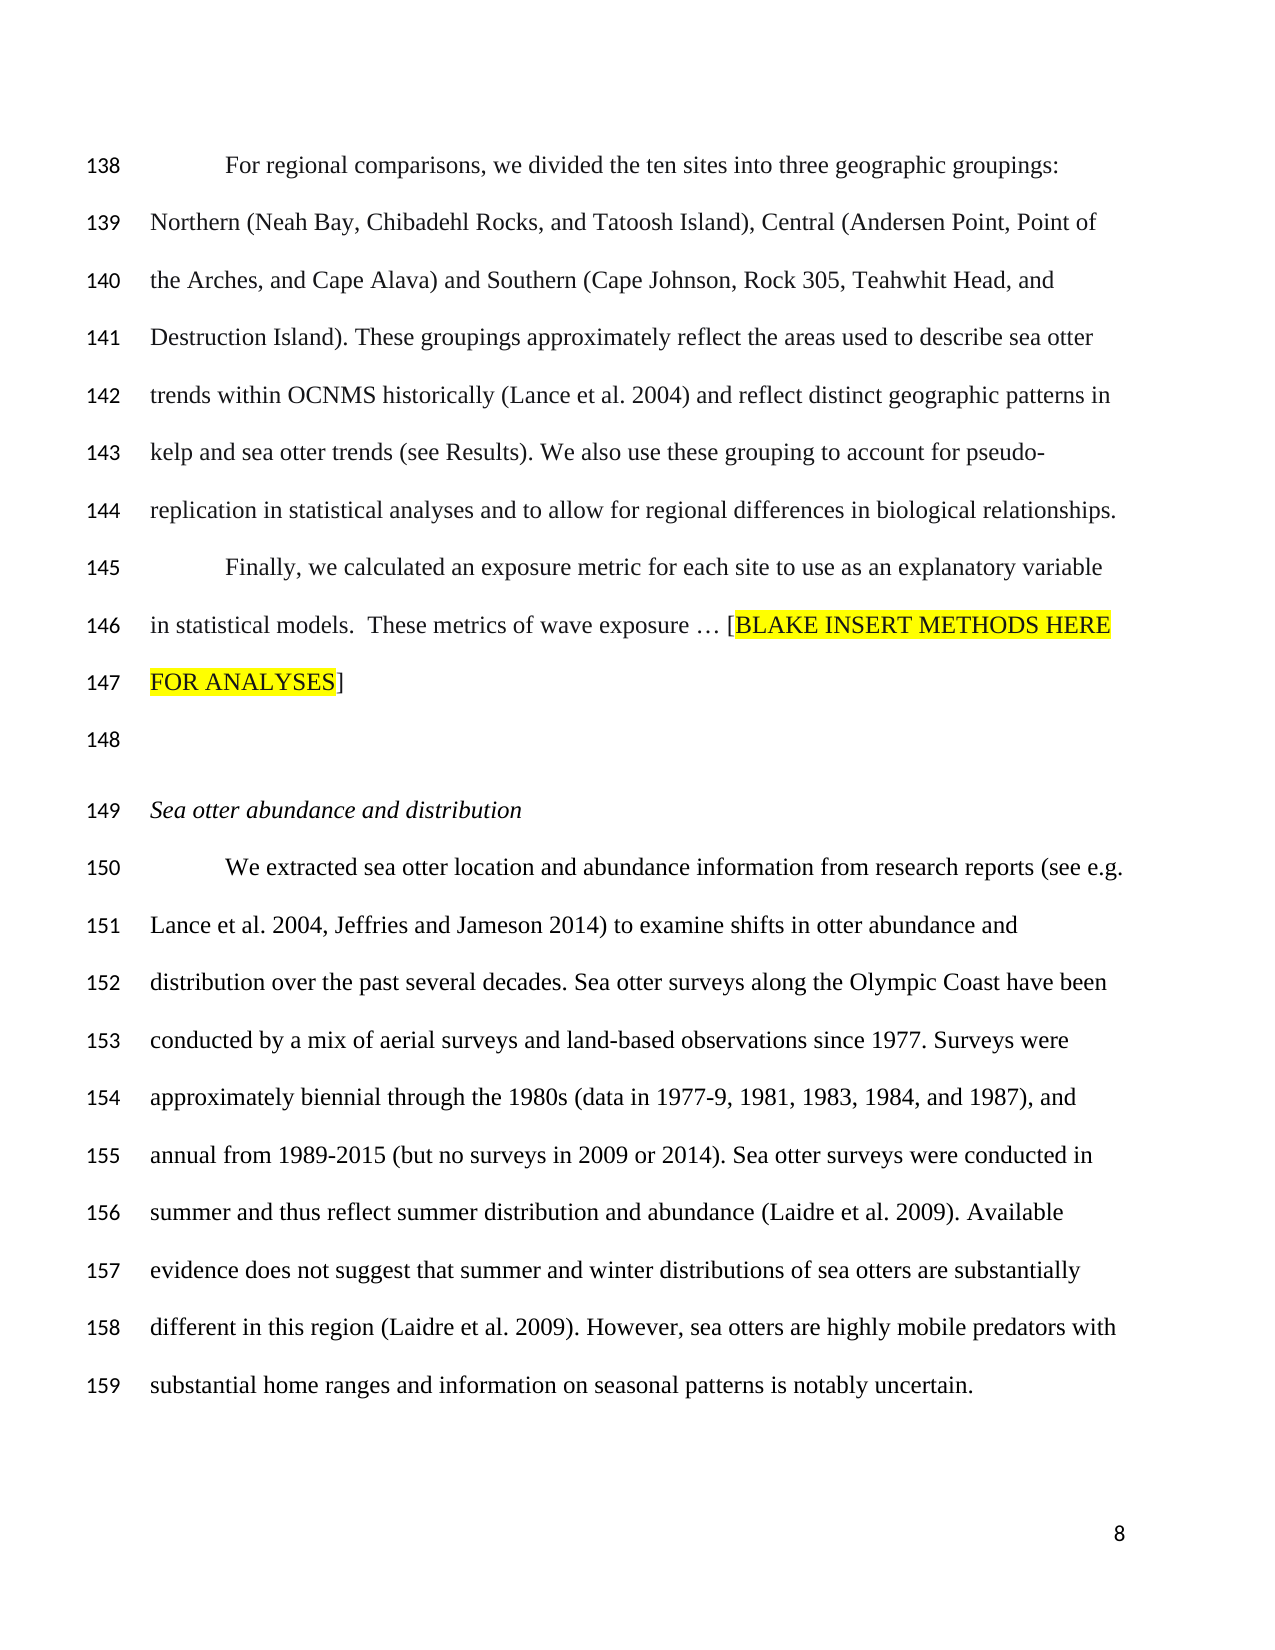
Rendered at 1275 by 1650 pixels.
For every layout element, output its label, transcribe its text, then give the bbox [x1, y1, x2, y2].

text For regional comparisons, we divided the ten sites into three geographic groupings: Northern (Neah Bay, Chibadehl Rocks, and Tatoosh Island), Central (Andersen Point, Point of the Arches, and Cape Alava) and Southern (Cape Johnson, Rock 305, Teahwhit Head, and Destruction Island). These groupings approximately reflect the areas used to describe sea otter trends within OCNMS historically (Lance et al. 2004) and reflect distinct geographic patterns in kelp and sea otter trends (see Results). We also use these grouping to account for pseudo-replication in statistical analyses and to allow for regional differences in biological relationships. [150, 150, 1125, 524]
text We extracted sea otter location and abundance information from research reports (see e.g. Lance et al. 2004, Jeffries and Jameson 2014) to examine shifts in otter abundance and distribution over the past several decades. Sea otter surveys along the Olympic Coast have been conducted by a mix of aerial surveys and land-based observations since 1977. Surveys were approximately biennial through the 1980s (data in 1977-9, 1981, 1983, 1984, and 1987), and annual from 1989-2015 (but no surveys in 2009 or 2014). Sea otter surveys were conducted in summer and thus reflect summer distribution and abundance (Laidre et al. 2009). Available evidence does not suggest that summer and winter distributions of sea otters are substantially different in this region (Laidre et al. 2009). However, sea otters are highly mobile predators with substantial home ranges and information on seasonal patterns is notably uncertain. [150, 852, 1125, 1399]
text Sea otter abundance and distribution [150, 795, 1125, 824]
text Finally, we calculated an exposure metric for each site to use as an explanatory variable in statistical models. These metrics of wave exposure … [BLAKE INSERT METHODS HERE FOR ANALYSES] [150, 552, 1125, 696]
